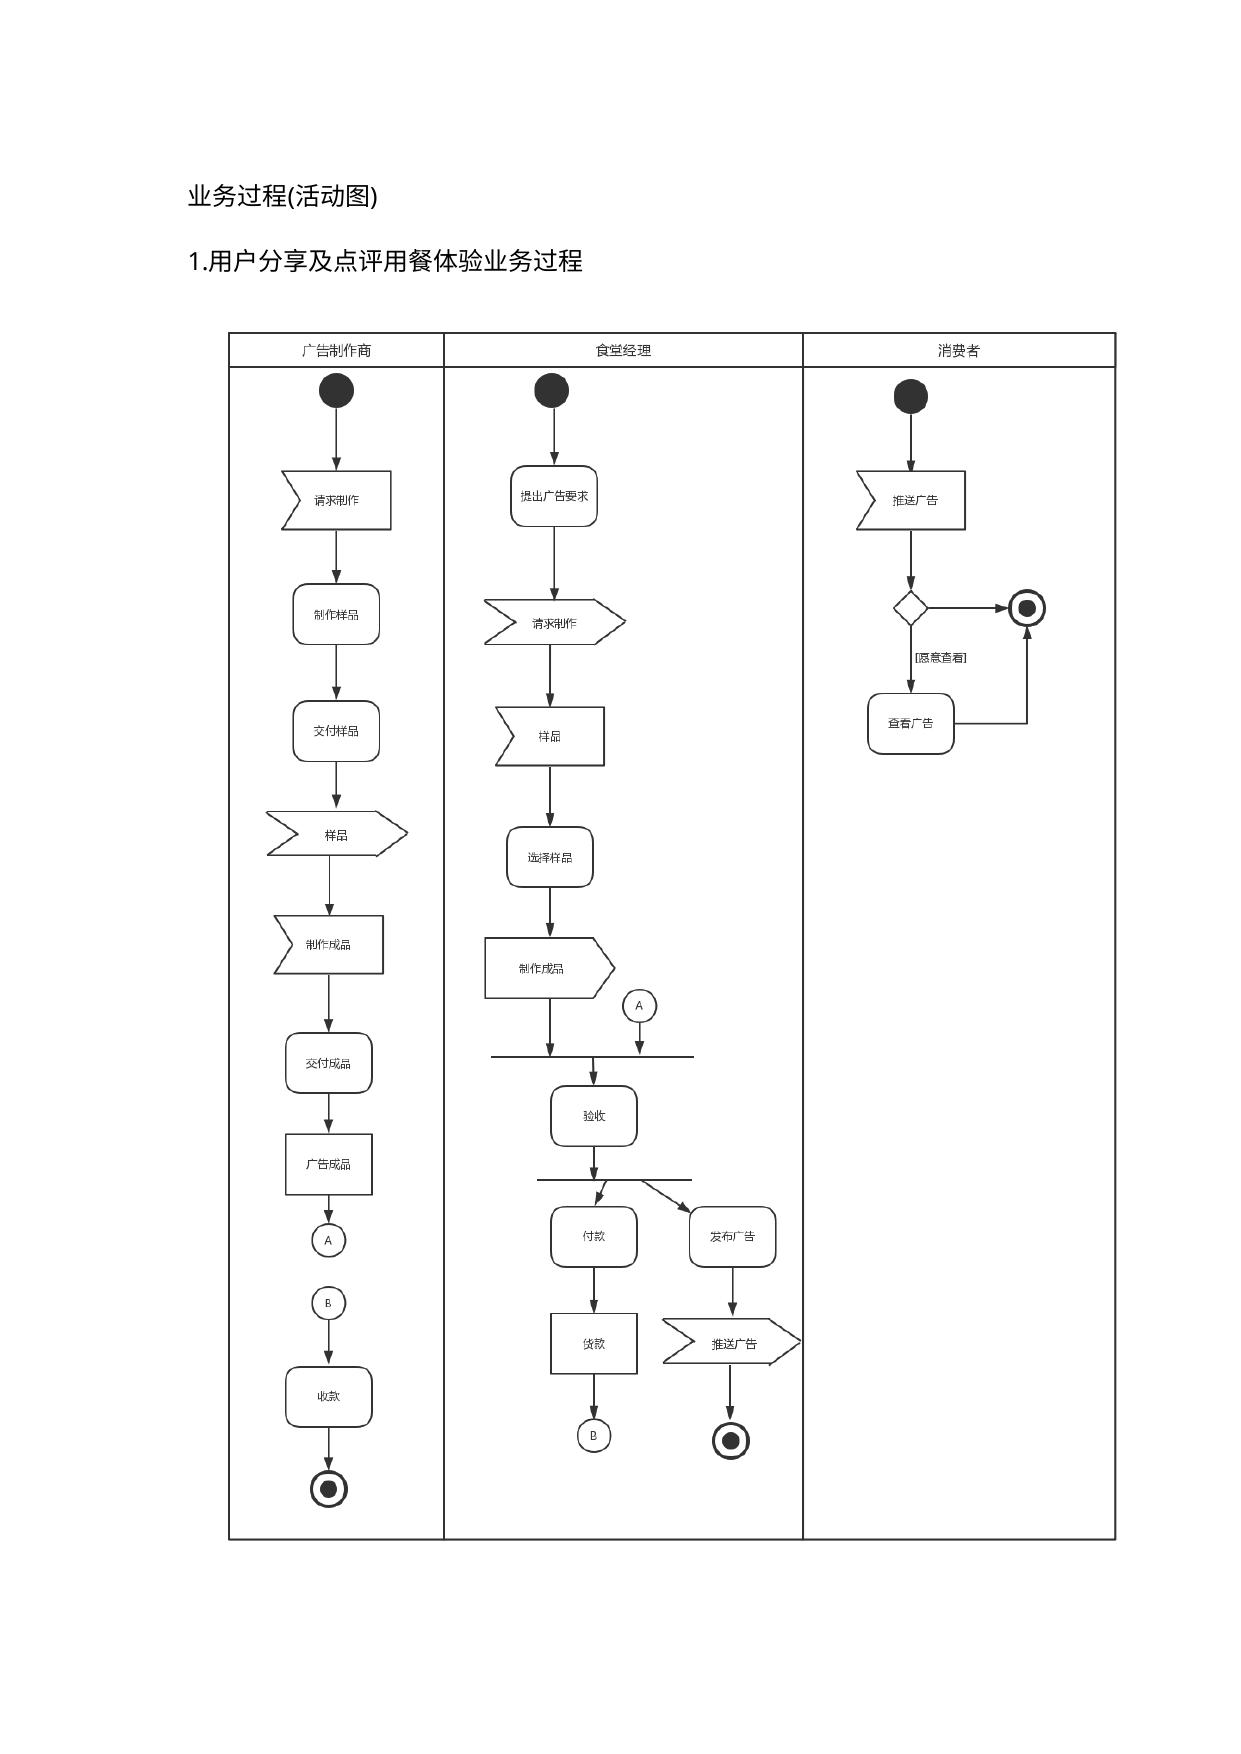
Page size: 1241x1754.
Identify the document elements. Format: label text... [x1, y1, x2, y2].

text 1.用户分享及点评用餐体验业务过程 [187, 227, 1053, 292]
text 业务过程(活动图) [187, 162, 1053, 227]
picture [187, 292, 1143, 1567]
